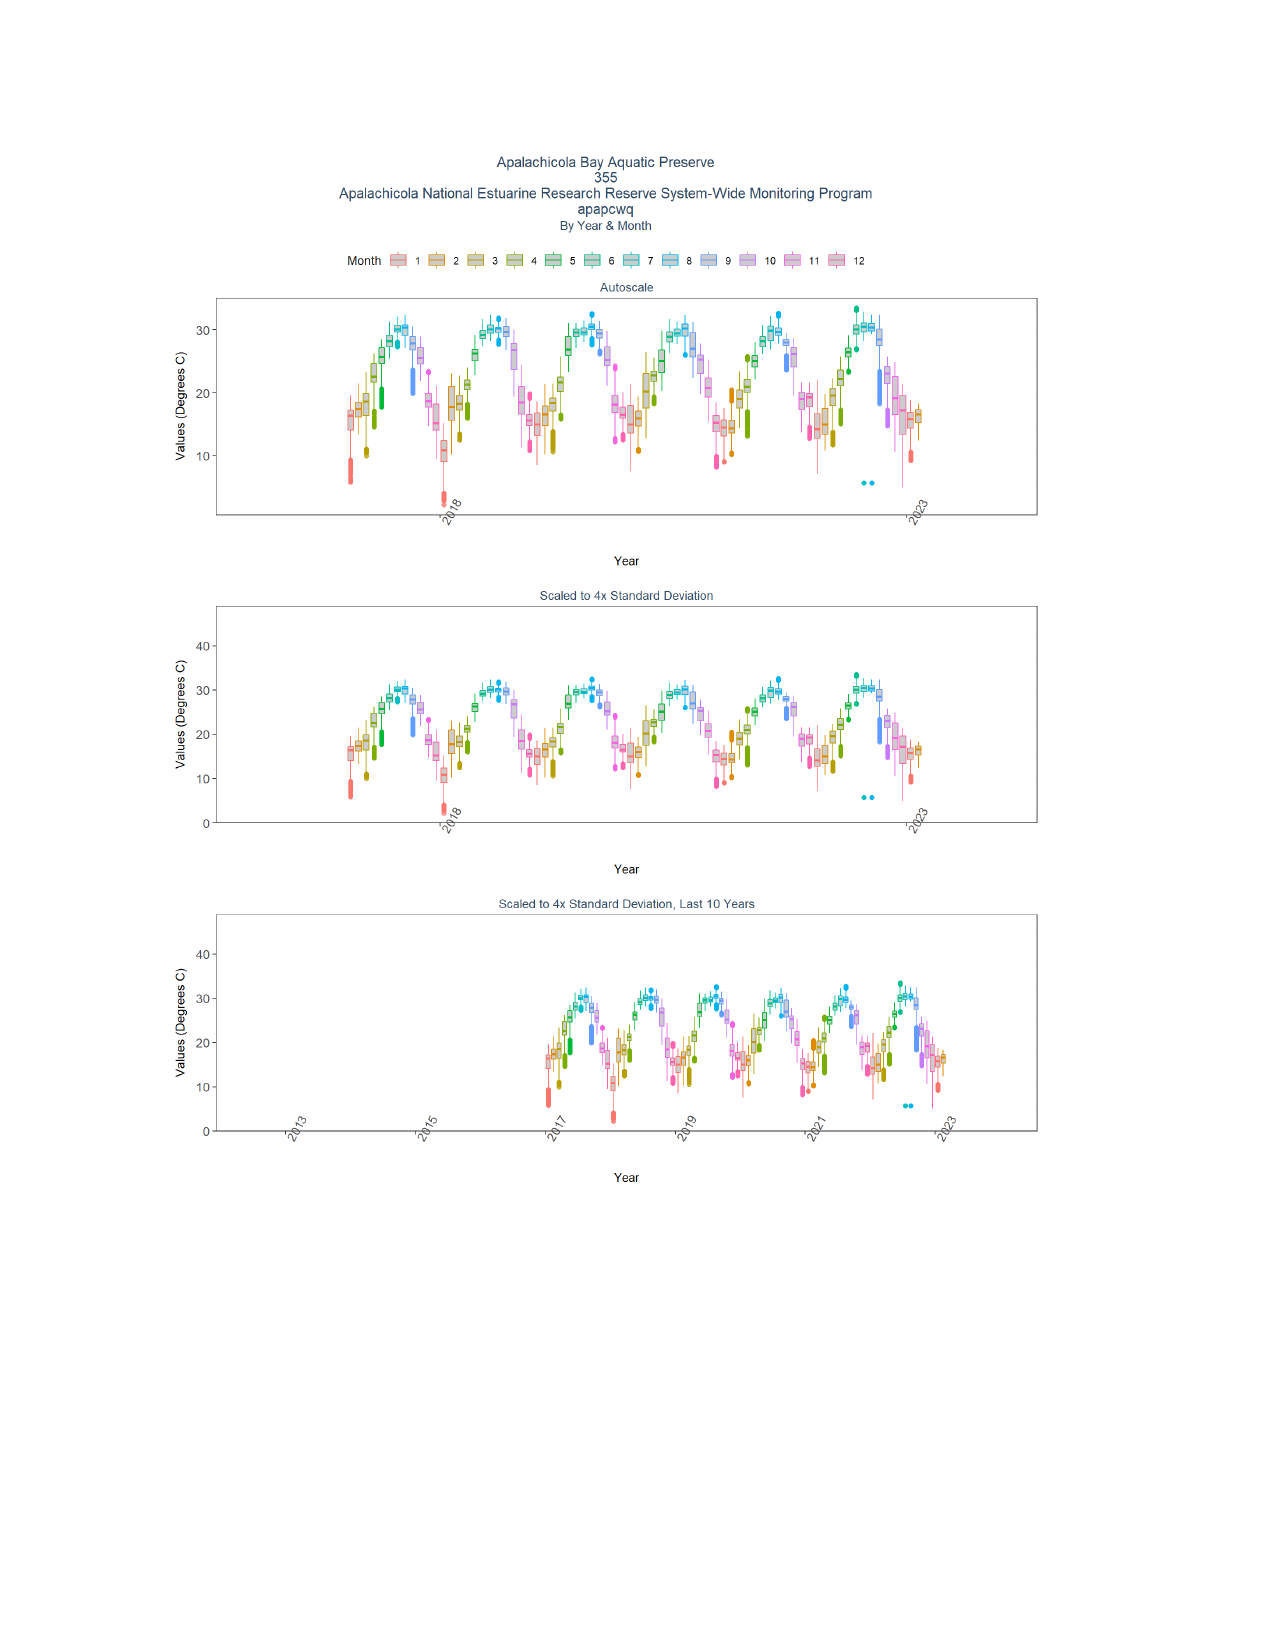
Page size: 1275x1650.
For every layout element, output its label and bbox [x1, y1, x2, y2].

picture [168, 150, 1044, 1200]
